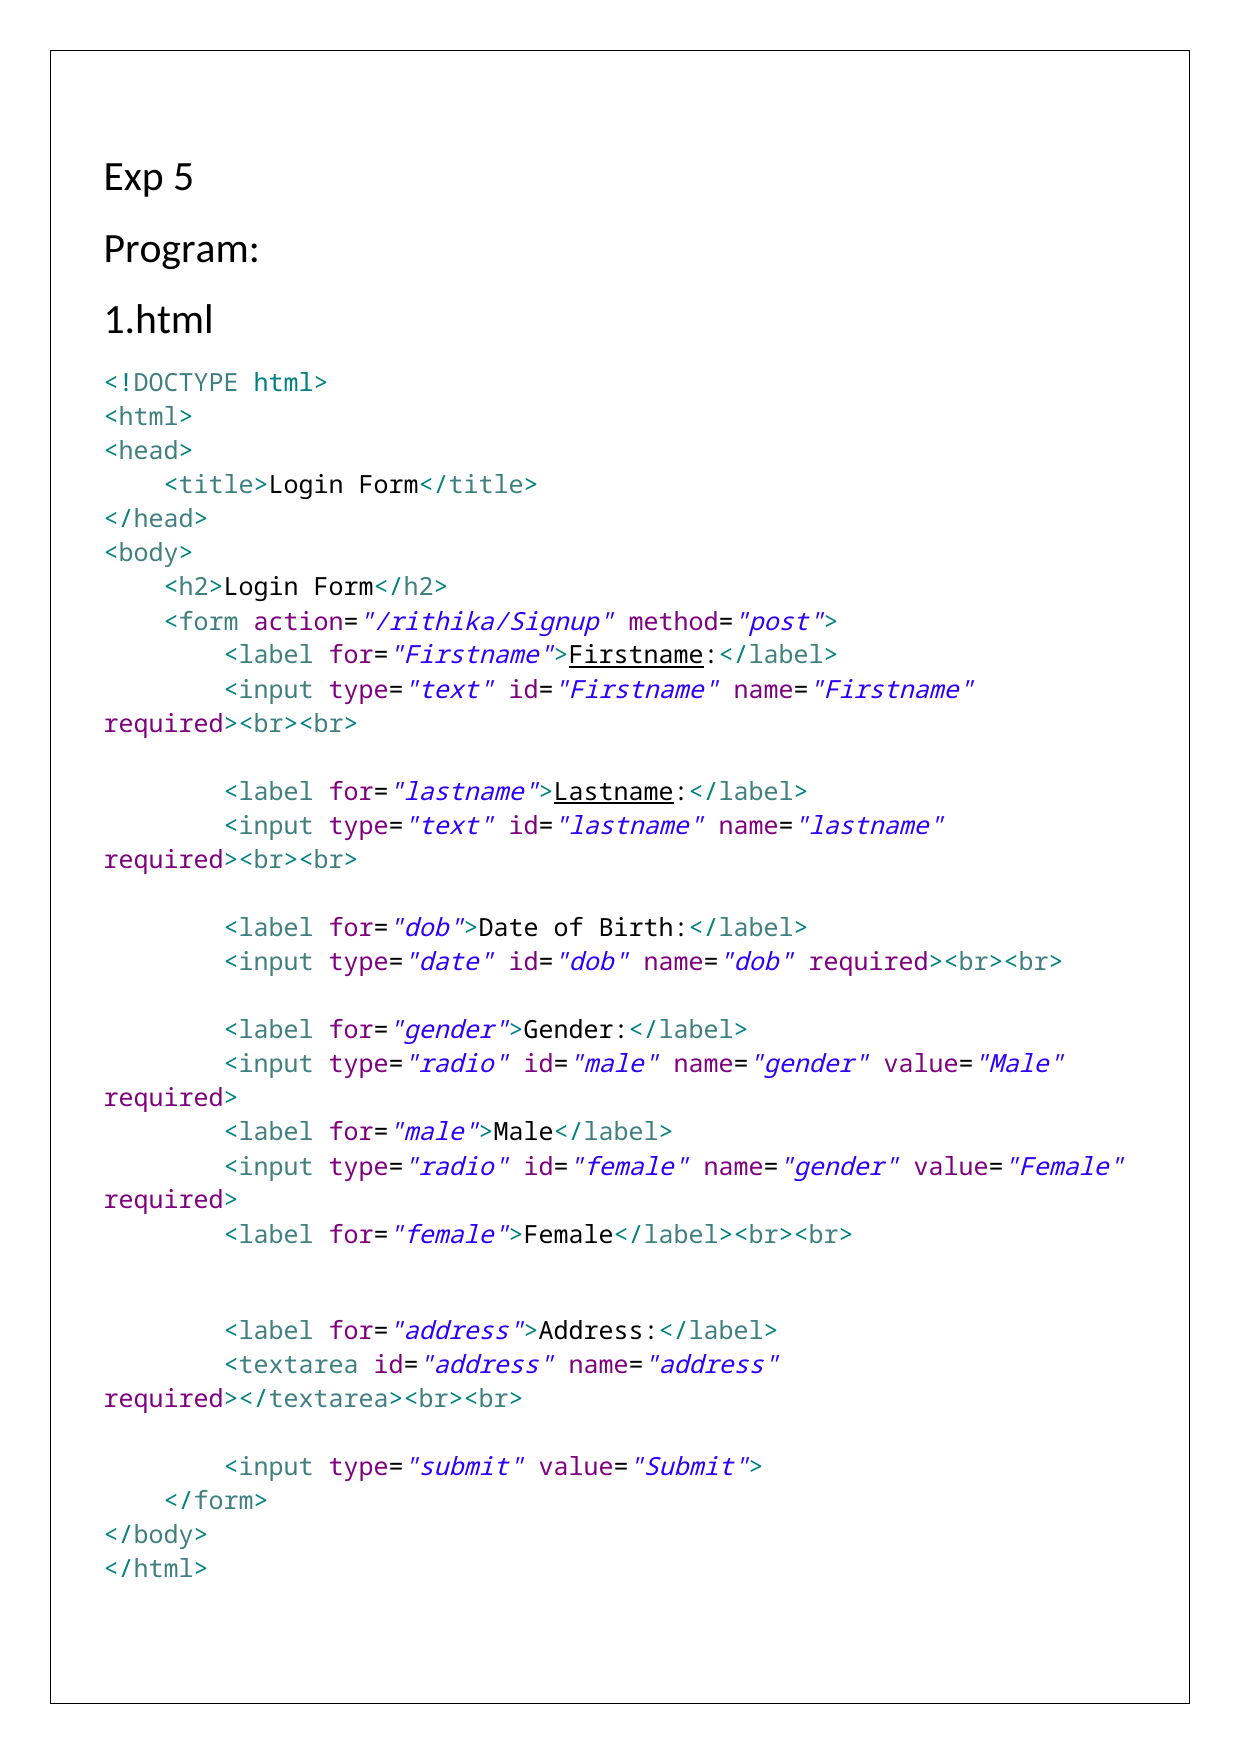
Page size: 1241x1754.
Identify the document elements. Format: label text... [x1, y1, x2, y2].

text </form> [103, 1483, 1166, 1517]
text Exp 5 [103, 150, 1166, 201]
text </html> [103, 1551, 1166, 1585]
text <h2>Login Form</h2> [103, 569, 1166, 603]
text <label for="address">Address:</label> [103, 1312, 1166, 1346]
text <input type="date" id="dob" name="dob" required><br><br> [103, 944, 1166, 978]
text <form action="/rithika/Signup" method="post"> [103, 603, 1166, 637]
text <label for="female">Female</label><br><br> [103, 1216, 1166, 1250]
text <title>Login Form</title> [103, 467, 1166, 501]
text <input type="radio" id="female" name="gender" value="Female" required> [103, 1148, 1166, 1216]
text <textarea id="address" name="address" required></textarea><br><br> [103, 1346, 1166, 1414]
text </body> [103, 1517, 1166, 1551]
text <head> [103, 433, 1166, 467]
text <label for="male">Male</label> [103, 1114, 1166, 1148]
text <label for="gender">Gender:</label> [103, 1012, 1166, 1046]
text <input type="text" id="lastname" name="lastname" required><br><br> [103, 807, 1166, 876]
text <input type="radio" id="male" name="gender" value="Male" required> [103, 1046, 1166, 1114]
text 1.html [103, 293, 1166, 344]
text </head> [103, 501, 1166, 535]
text <body> [103, 535, 1166, 569]
text <label for="dob">Date of Birth:</label> [103, 910, 1166, 944]
text <!DOCTYPE html> [103, 365, 1166, 399]
text <input type="text" id="Firstname" name="Firstname" required><br><br> [103, 671, 1166, 739]
text Program: [103, 222, 1166, 272]
text <input type="submit" value="Submit"> [103, 1449, 1166, 1483]
text <html> [103, 399, 1166, 433]
text <label for="Firstname">Firstname:</label> [103, 637, 1166, 671]
text <label for="lastname">Lastname:</label> [103, 773, 1166, 807]
